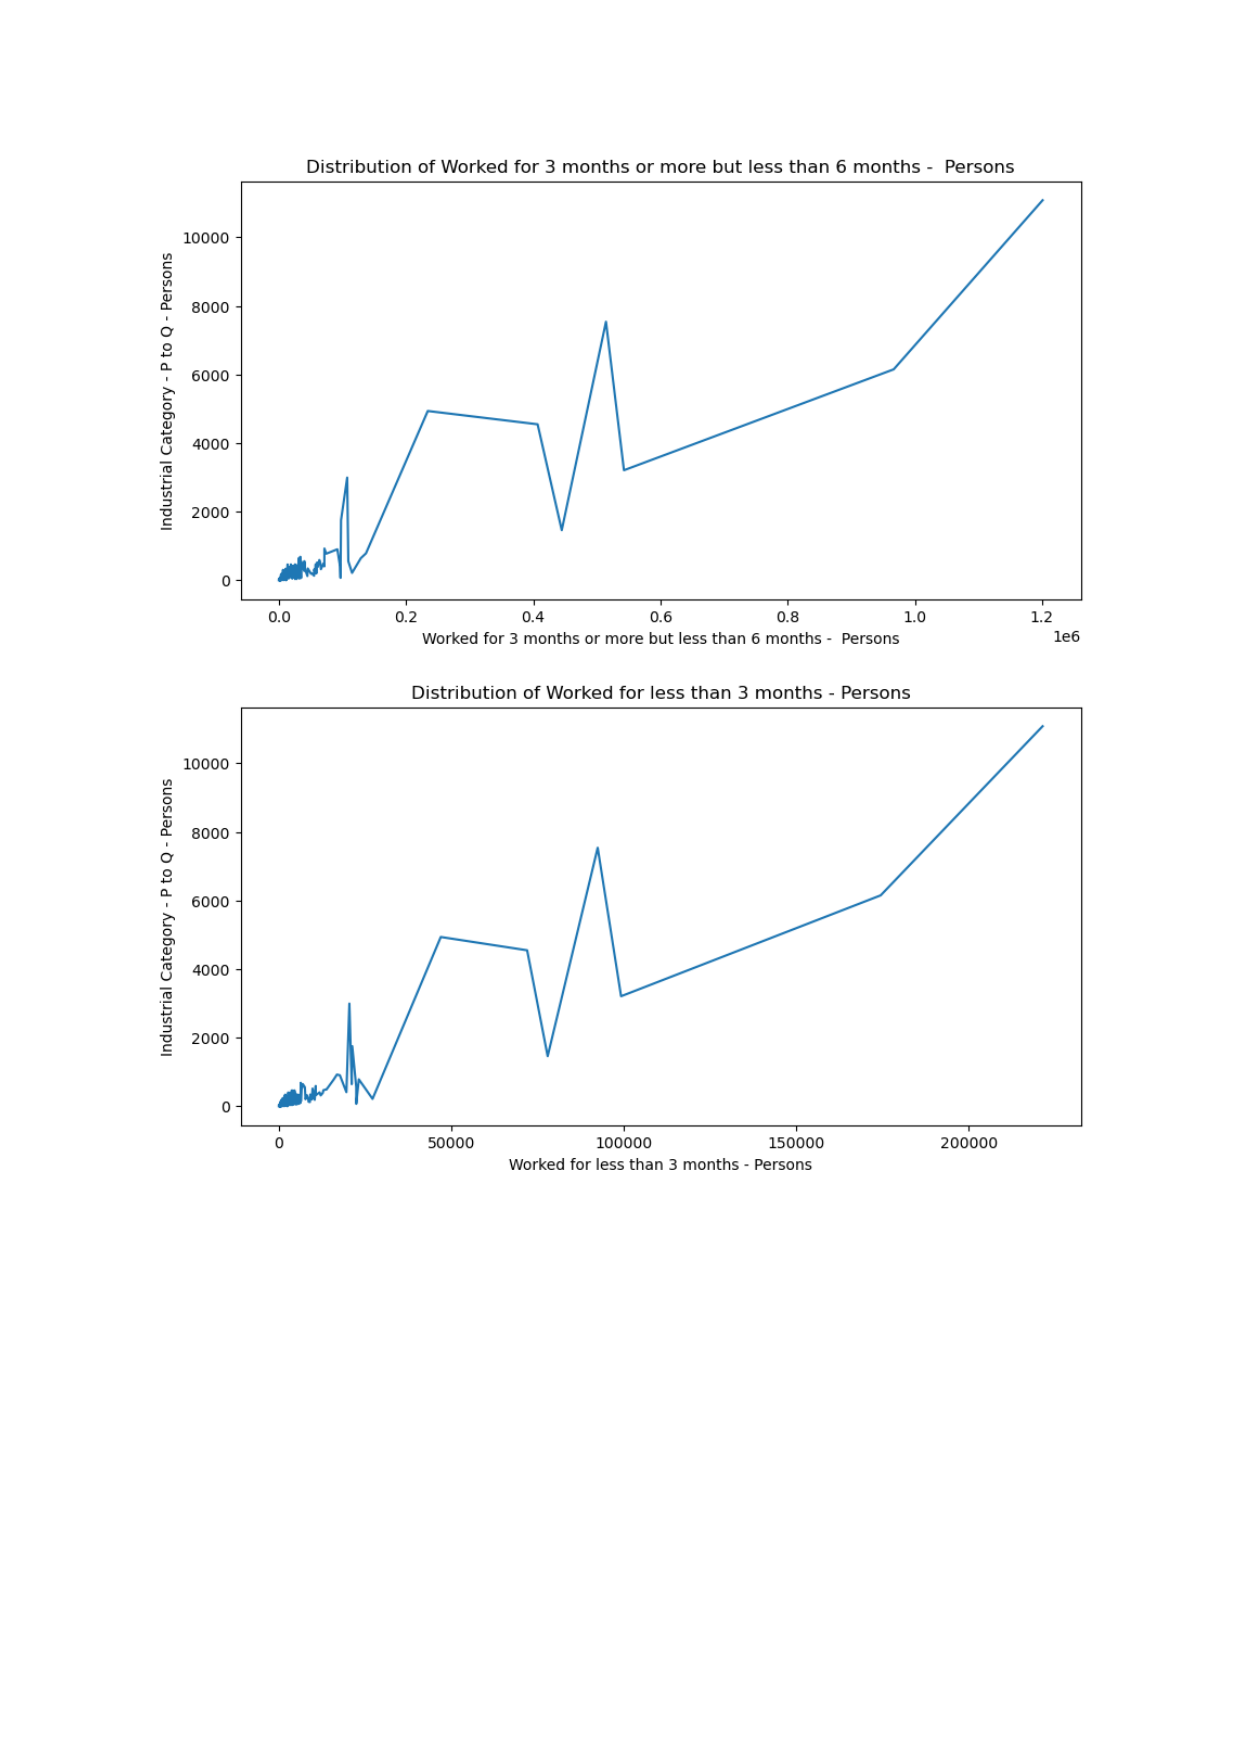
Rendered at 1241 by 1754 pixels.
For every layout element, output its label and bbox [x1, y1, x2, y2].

picture [150, 150, 1091, 657]
picture [150, 676, 1091, 1183]
